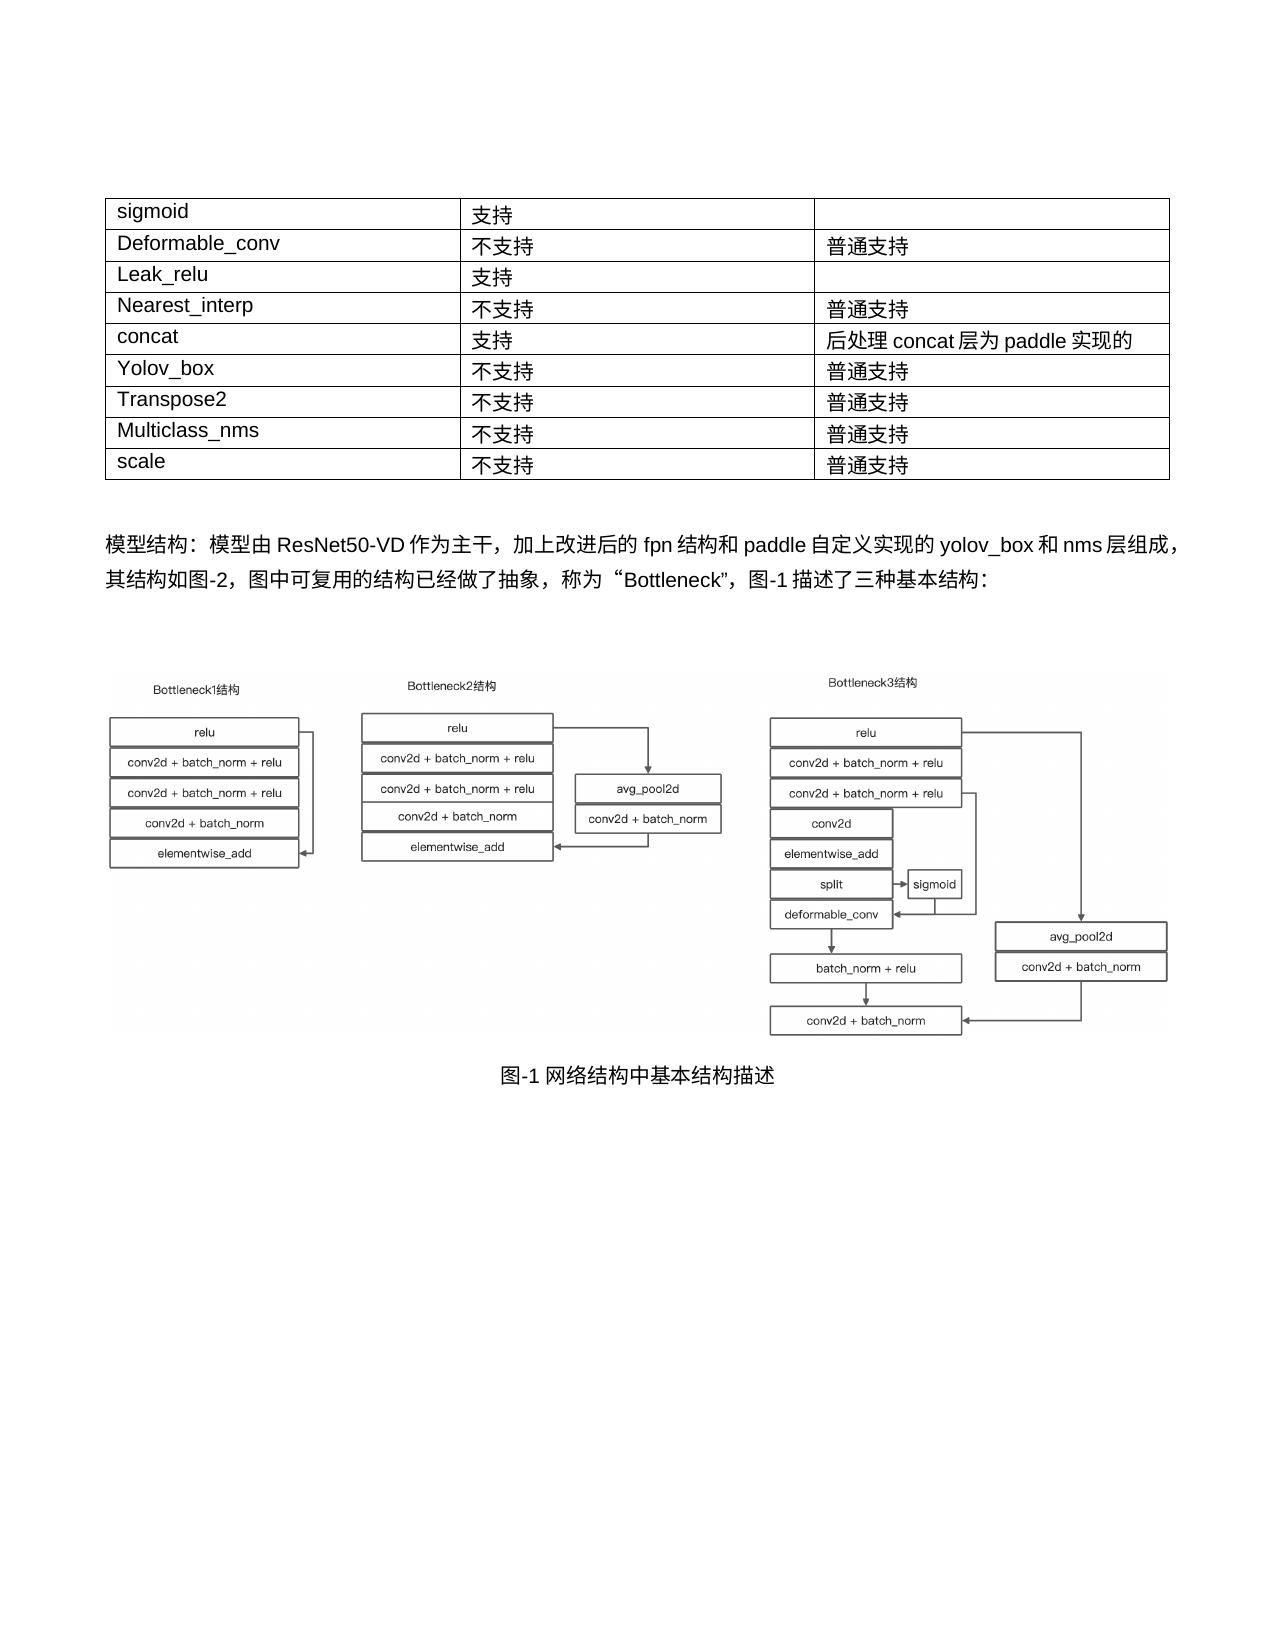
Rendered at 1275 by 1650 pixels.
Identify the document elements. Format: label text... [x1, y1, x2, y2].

text 图-1 网络结构中基本结构描述 [105, 1059, 1170, 1090]
table_cell [815, 199, 1169, 229]
table_cell scale [106, 449, 460, 479]
table_cell 不支持 [461, 387, 814, 417]
table_cell Yolov_box [106, 355, 460, 386]
table_cell 不支持 [461, 230, 814, 261]
table_cell [815, 262, 1169, 292]
table_cell Transpose2 [106, 387, 460, 417]
table_cell 不支持 [461, 293, 814, 323]
table_cell 普通支持 [815, 293, 1169, 323]
picture [105, 667, 1170, 1036]
table_cell 不支持 [461, 449, 814, 479]
table_cell Leak_relu [106, 262, 460, 292]
table_cell 普通支持 [815, 355, 1169, 386]
text 模型结构：模型由ResNet50-VD作为主干，加上改进后的fpn结构和paddle自定义实现的yolov_box和nms层组成，其结构如图-2，图中可复用的结构已经做了抽象，称为“Bottleneck”，图-1描述了三种基本结构： [105, 529, 1170, 593]
table_cell 普通支持 [815, 387, 1169, 417]
table_cell Nearest_interp [106, 293, 460, 323]
table_cell 普通支持 [815, 449, 1169, 479]
table_cell concat [106, 324, 460, 354]
table_cell Multiclass_nms [106, 418, 460, 448]
table_cell 普通支持 [815, 230, 1169, 261]
table_cell 普通支持 [815, 418, 1169, 448]
table_cell sigmoid [106, 199, 460, 229]
table_cell 支持 [461, 324, 814, 354]
table_cell Deformable_conv [106, 230, 460, 261]
table_cell 不支持 [461, 418, 814, 448]
table_cell 不支持 [461, 355, 814, 386]
table_cell 支持 [461, 262, 814, 292]
table_cell 支持 [461, 199, 814, 229]
table_cell 后处理concat层为paddle实现的 [815, 324, 1169, 354]
